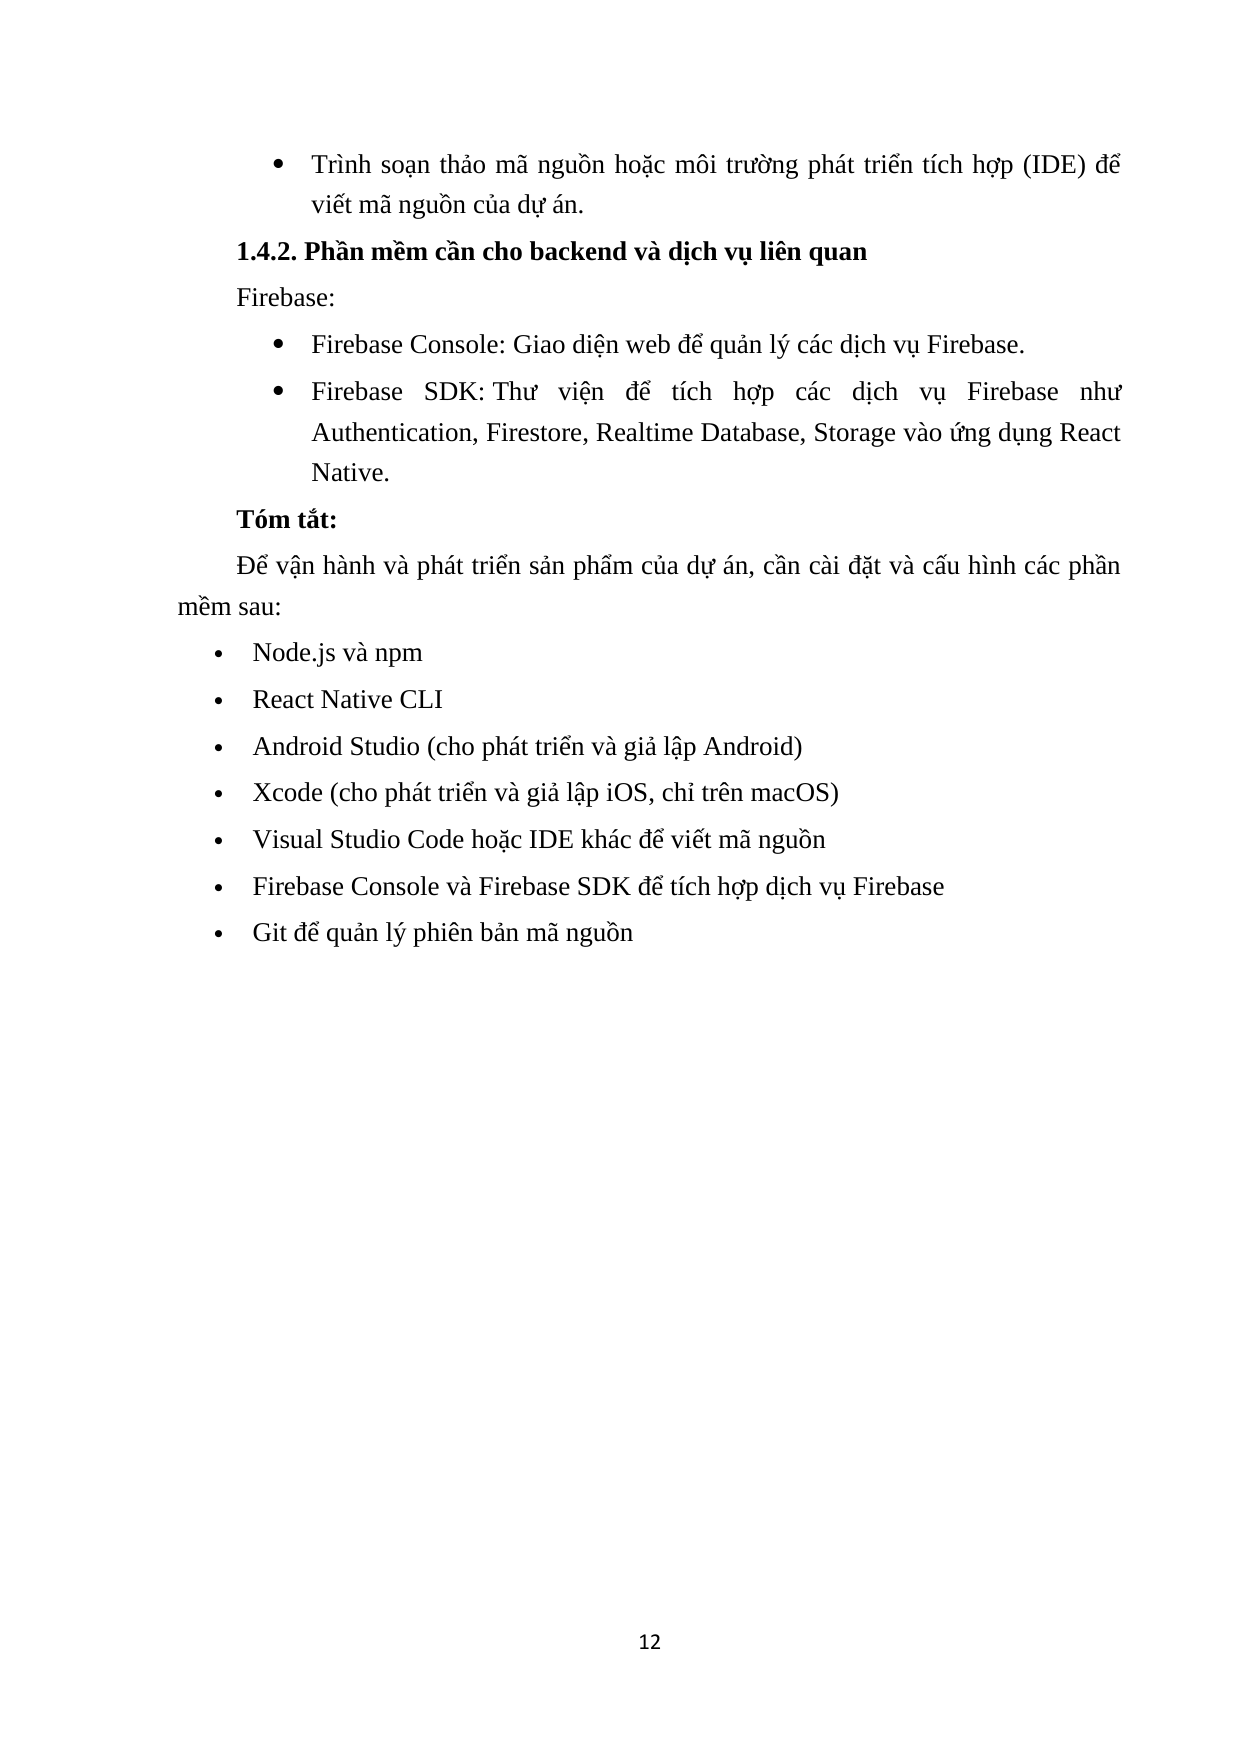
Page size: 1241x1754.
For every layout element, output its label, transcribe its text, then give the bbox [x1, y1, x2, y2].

list Visual Studio Code hoặc IDE khác để viết mã nguồn [215, 823, 1122, 854]
text Để vận hành và phát triển sản phẩm của dự án, cần cài đặt và cấu hình các phần mềm sau: [177, 549, 1122, 621]
text 1.4.2. Phần mềm cần cho backend và dịch vụ liên quan [177, 235, 1122, 266]
text Firebase: [177, 282, 1122, 313]
list Firebase SDK: Thư viện để tích hợp các dịch vụ Firebase như Authentication, Firestore, Realtime Database, Storage vào ứng dụng React Native. [274, 375, 1122, 487]
text Tóm tắt: [177, 503, 1122, 534]
list Node.js và npm [215, 636, 1122, 668]
list Firebase Console: Giao diện web để quản lý các dịch vụ Firebase. [274, 328, 1122, 359]
list Android Studio (cho phát triển và giả lập Android) [215, 730, 1122, 761]
list Git để quản lý phiên bản mã nguồn [215, 916, 1122, 948]
list Xcode (cho phát triển và giả lập iOS, chỉ trên macOS) [215, 776, 1122, 808]
list Firebase Console và Firebase SDK để tích hợp dịch vụ Firebase [215, 870, 1122, 901]
list React Native CLI [215, 683, 1122, 714]
list Trình soạn thảo mã nguồn hoặc môi trường phát triển tích hợp (IDE) để viết mã nguồn của dự án. [274, 148, 1122, 219]
